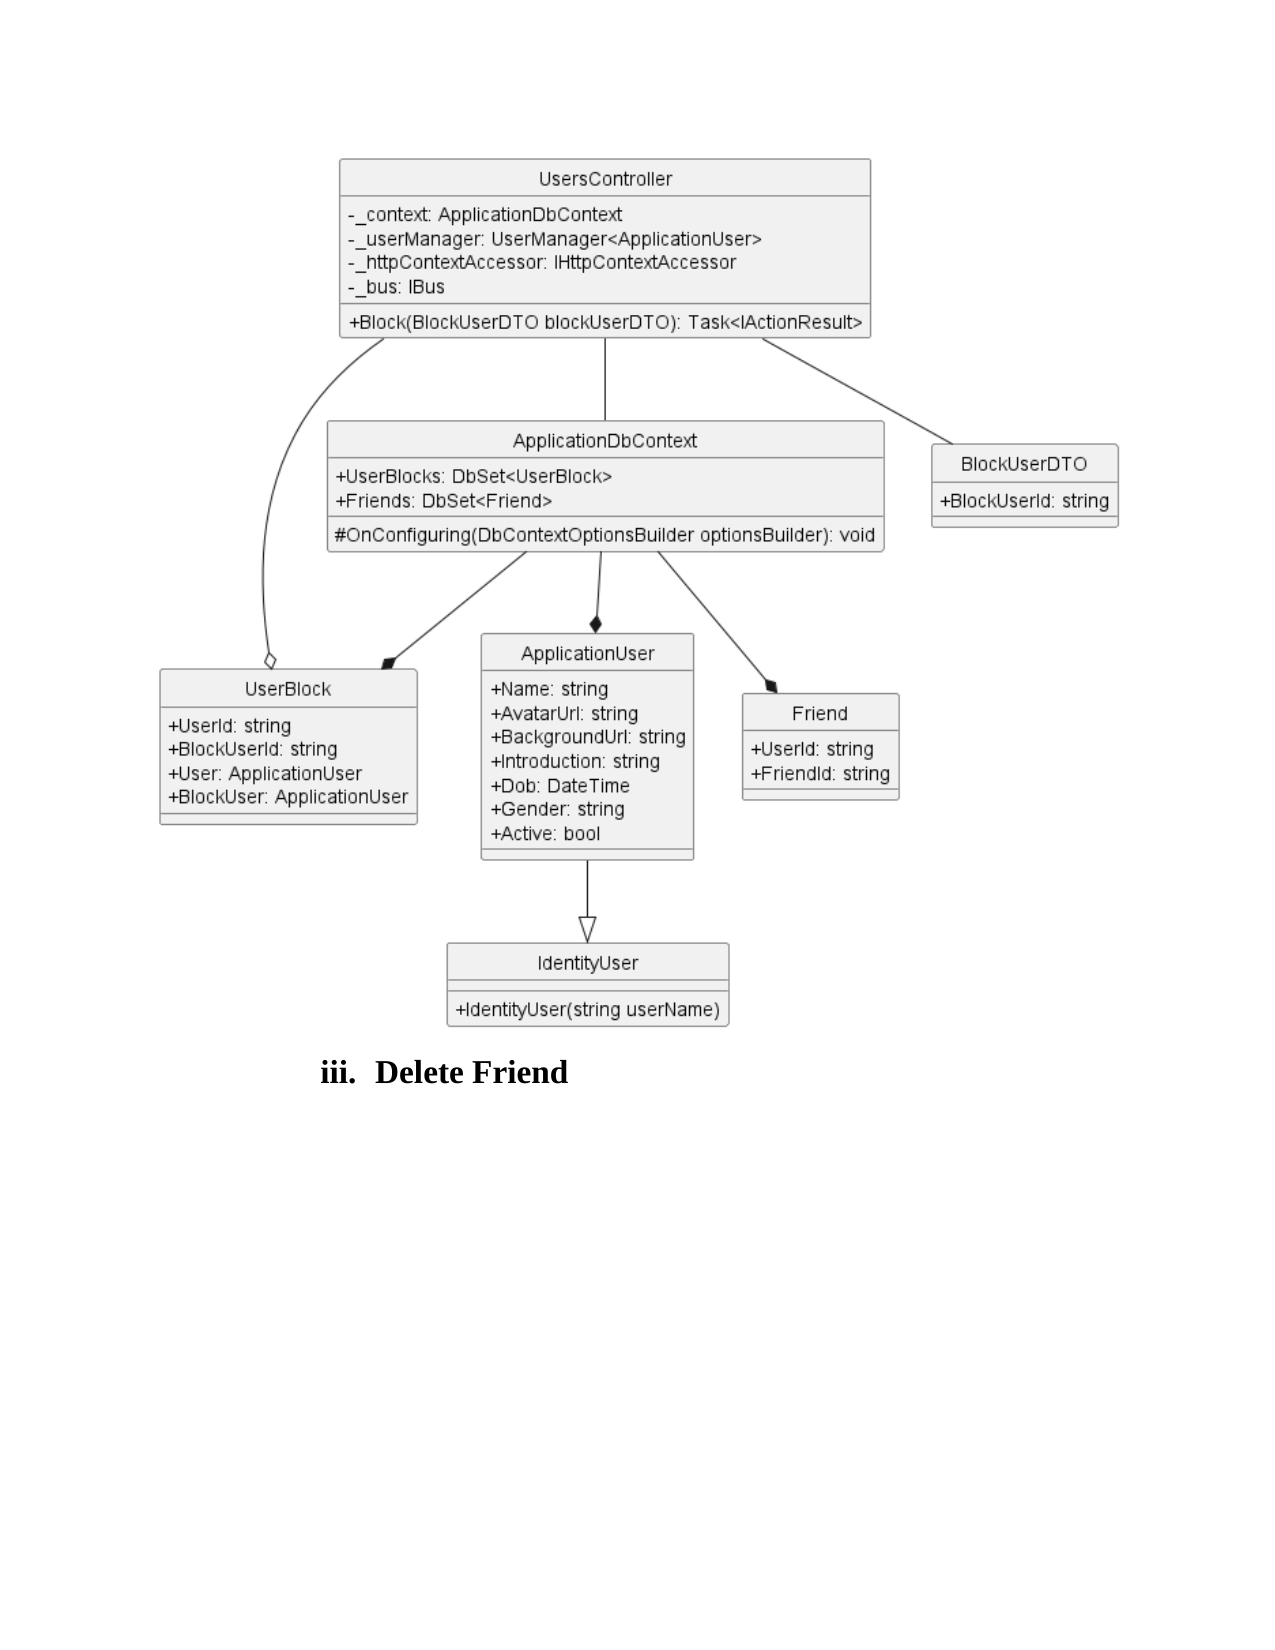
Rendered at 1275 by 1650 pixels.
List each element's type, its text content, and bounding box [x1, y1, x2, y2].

list Delete Friend [356, 1052, 1125, 1090]
picture [150, 150, 1125, 1034]
